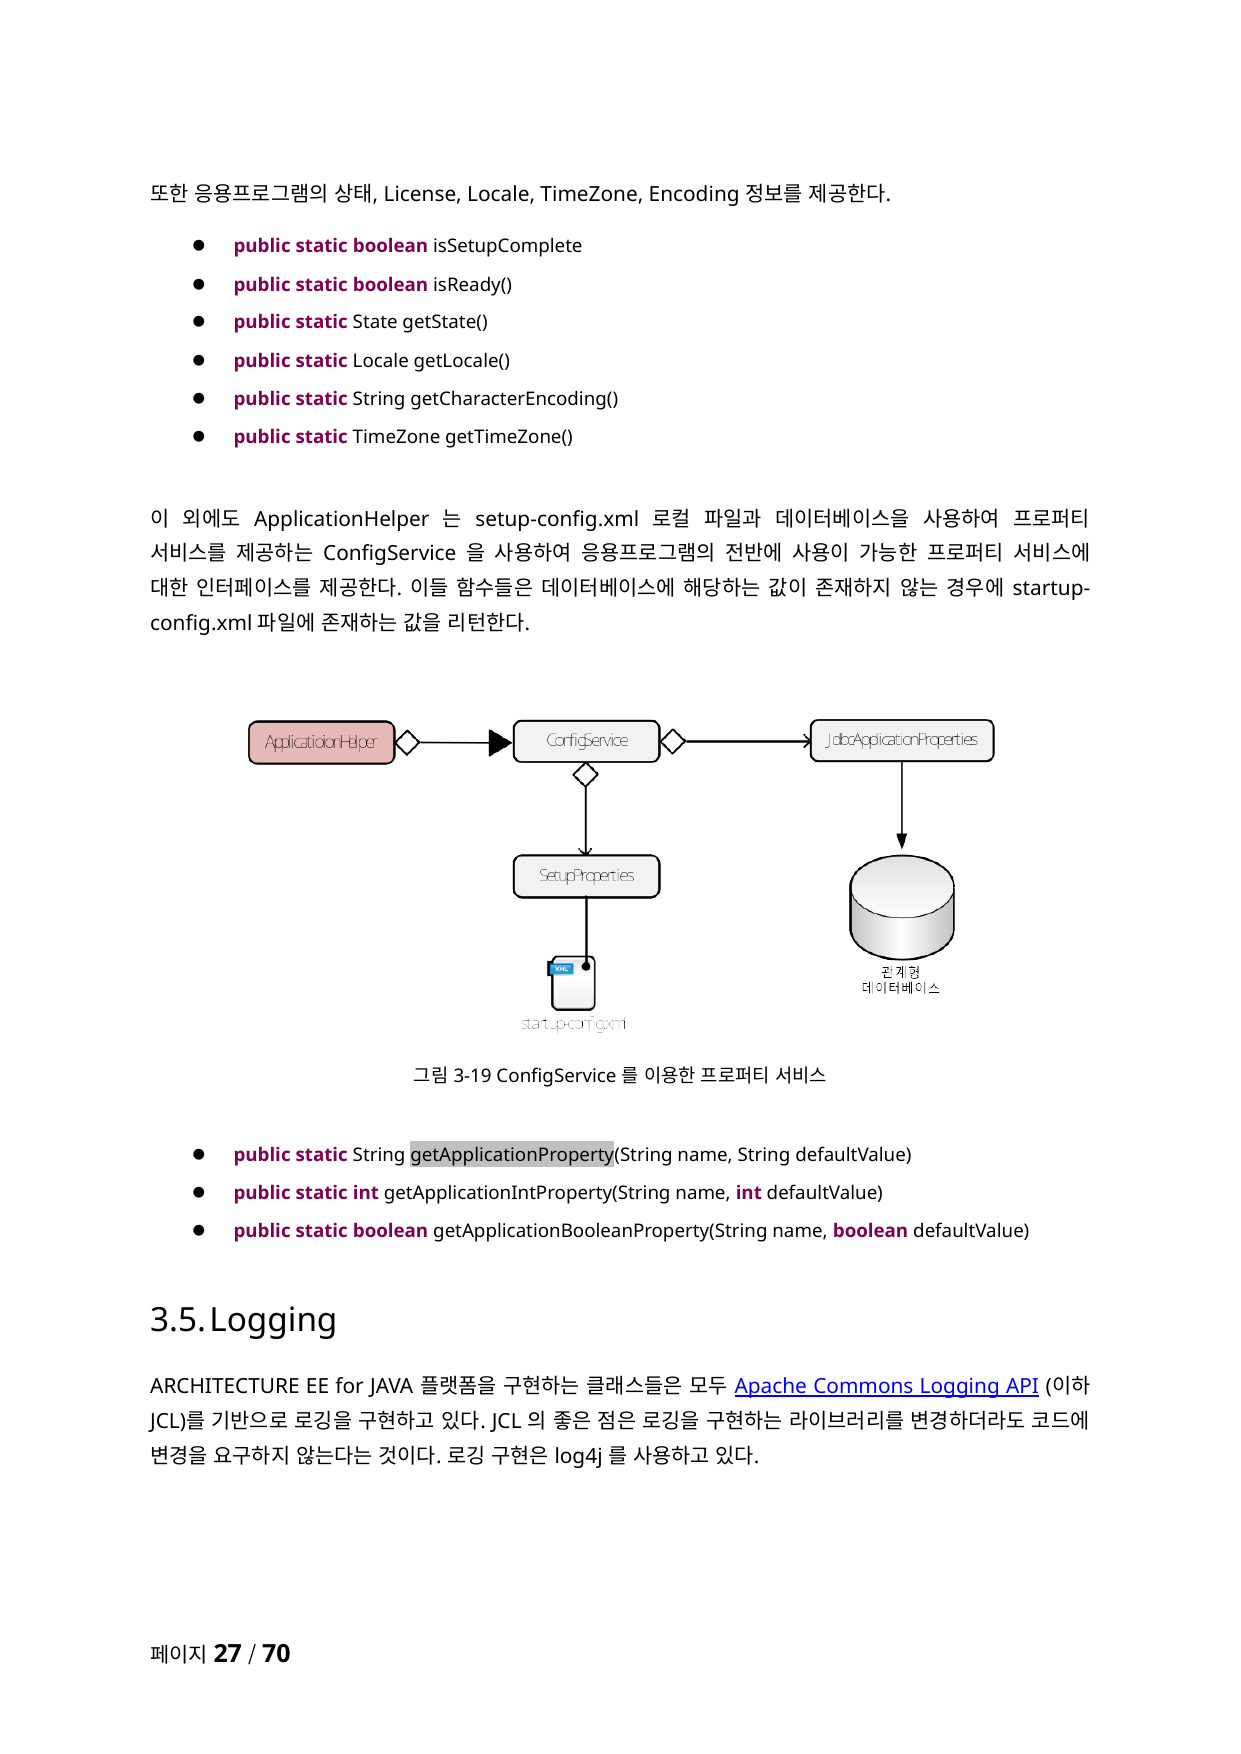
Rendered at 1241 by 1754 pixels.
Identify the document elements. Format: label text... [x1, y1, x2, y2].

list public static boolean isSetupComplete [192, 233, 1090, 258]
text 또한 응용프로그램의 상태, License, Locale, TimeZone, Encoding 정보를 제공한다. [150, 177, 1090, 207]
list public static int getApplicationIntProperty(String name, int defaultValue) [192, 1179, 1090, 1205]
text ARCHITECTURE EE for JAVA 플랫폼을 구현하는 클래스들은 모두 Apache Commons Logging API (이하 JCL)를 기반으로 로깅을 구현하고 있다. JCL 의 좋은 점은 로깅을 구현하는 라이브러리를 변경하더라도 코드에 변경을 요구하지 않는다는 것이다. 로깅 구현은 log4j 를 사용하고 있다. [150, 1369, 1090, 1469]
list public static boolean isReady() [192, 271, 1090, 296]
text 이 외에도 ApplicationHelper 는 setup-config.xml 로컬 파일과 데이터베이스을 사용하여 프로퍼티 서비스를 제공하는 ConfigService 을 사용하여 응용프로그램의 전반에 사용이 가능한 프로퍼티 서비스에 대한 인터페이스를 제공한다. 이들 함수들은 데이터베이스에 해당하는 값이 존재하지 않는 경우에 startup-config.xml 파일에 존재하는 값을 리턴한다. [150, 502, 1090, 637]
list public static boolean getApplicationBooleanProperty(String name, boolean defaultValue) [192, 1217, 1090, 1243]
subtitle Logging [150, 1296, 1090, 1342]
list public static Locale getLocale() [192, 347, 1090, 372]
list public static TimeZone getTimeZone() [192, 423, 1090, 448]
list public static String getApplicationProperty(String name, String defaultValue) [192, 1141, 410, 1167]
list public static State getState() [192, 309, 1090, 334]
list public static String getCharacterEncoding() [192, 385, 1090, 410]
list public static String getApplicationProperty(String name, String defaultValue) [614, 1141, 1090, 1167]
